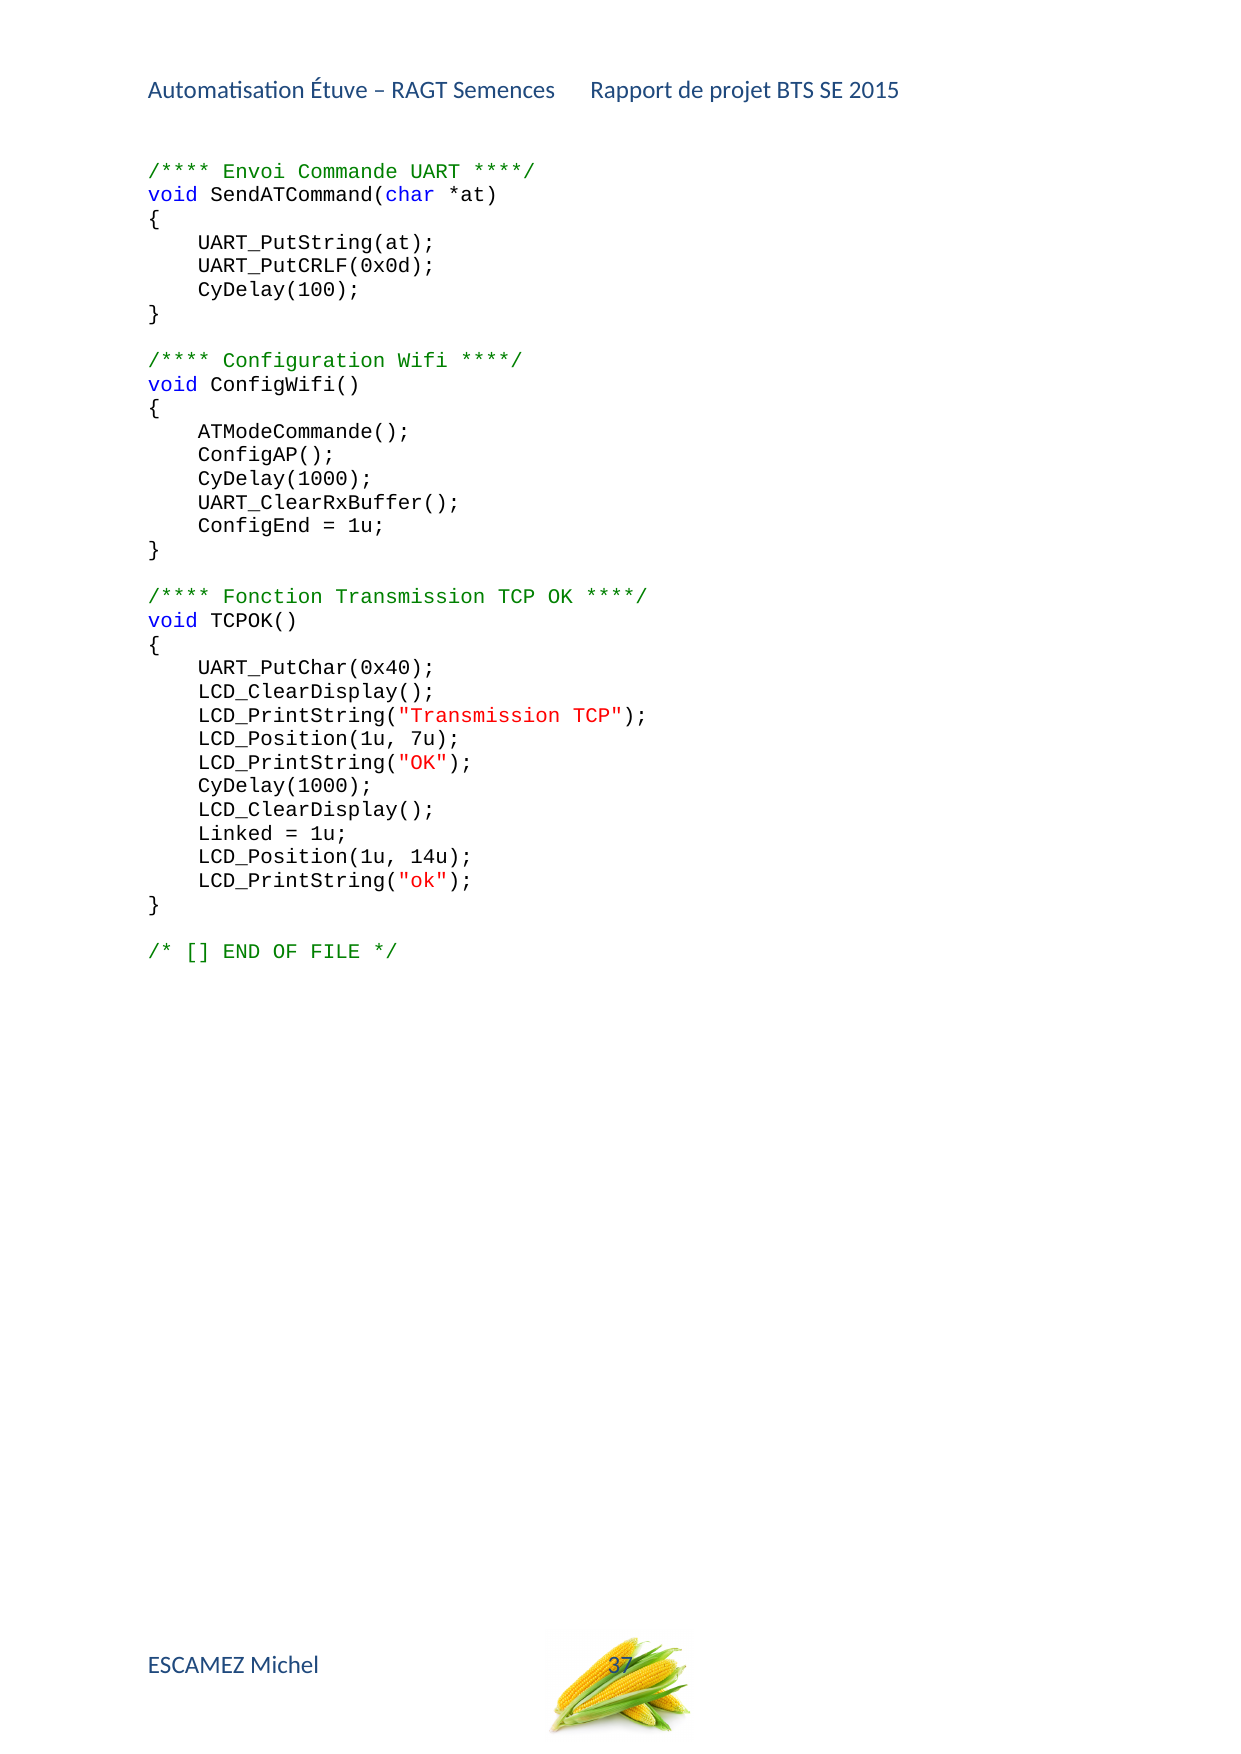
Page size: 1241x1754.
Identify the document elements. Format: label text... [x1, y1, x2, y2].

text Linked = 1u; [148, 823, 1093, 846]
text } [148, 894, 1093, 917]
text void TCPOK() [148, 610, 1093, 634]
text } [148, 303, 1093, 326]
text LCD_ClearDisplay(); [148, 681, 1093, 704]
text UART_PutChar(0x40); [148, 657, 1093, 681]
text CyDelay(1000); [148, 468, 1093, 492]
text UART_PutString(at); [148, 232, 1093, 255]
text { [148, 208, 1093, 232]
text /**** Fonction Transmission TCP OK ****/ [148, 586, 1093, 610]
text UART_ClearRxBuffer(); [148, 492, 1093, 515]
text ATModeCommande(); [148, 421, 1093, 444]
text /* [] END OF FILE */ [148, 941, 1093, 965]
text LCD_Position(1u, 14u); [148, 846, 1093, 870]
text LCD_ClearDisplay(); [148, 799, 1093, 823]
text LCD_PrintString("ok"); [148, 870, 1093, 894]
text LCD_PrintString("OK"); [148, 752, 1093, 776]
text ConfigAP(); [148, 444, 1093, 468]
text } [148, 539, 1093, 563]
picture [545, 1629, 694, 1742]
text LCD_Position(1u, 7u); [148, 728, 1093, 752]
text { [148, 634, 1093, 657]
text CyDelay(1000); [148, 776, 1093, 799]
text void SendATCommand(char *at) [148, 184, 1093, 208]
text { [148, 397, 1093, 421]
text LCD_PrintString("Transmission TCP"); [148, 704, 1093, 728]
text CyDelay(100); [148, 279, 1093, 303]
text ConfigEnd = 1u; [148, 515, 1093, 539]
text void ConfigWifi() [148, 373, 1093, 397]
text UART_PutCRLF(0x0d); [148, 255, 1093, 279]
text /**** Configuration Wifi ****/ [148, 350, 1093, 373]
text /**** Envoi Commande UART ****/ [148, 161, 1093, 184]
